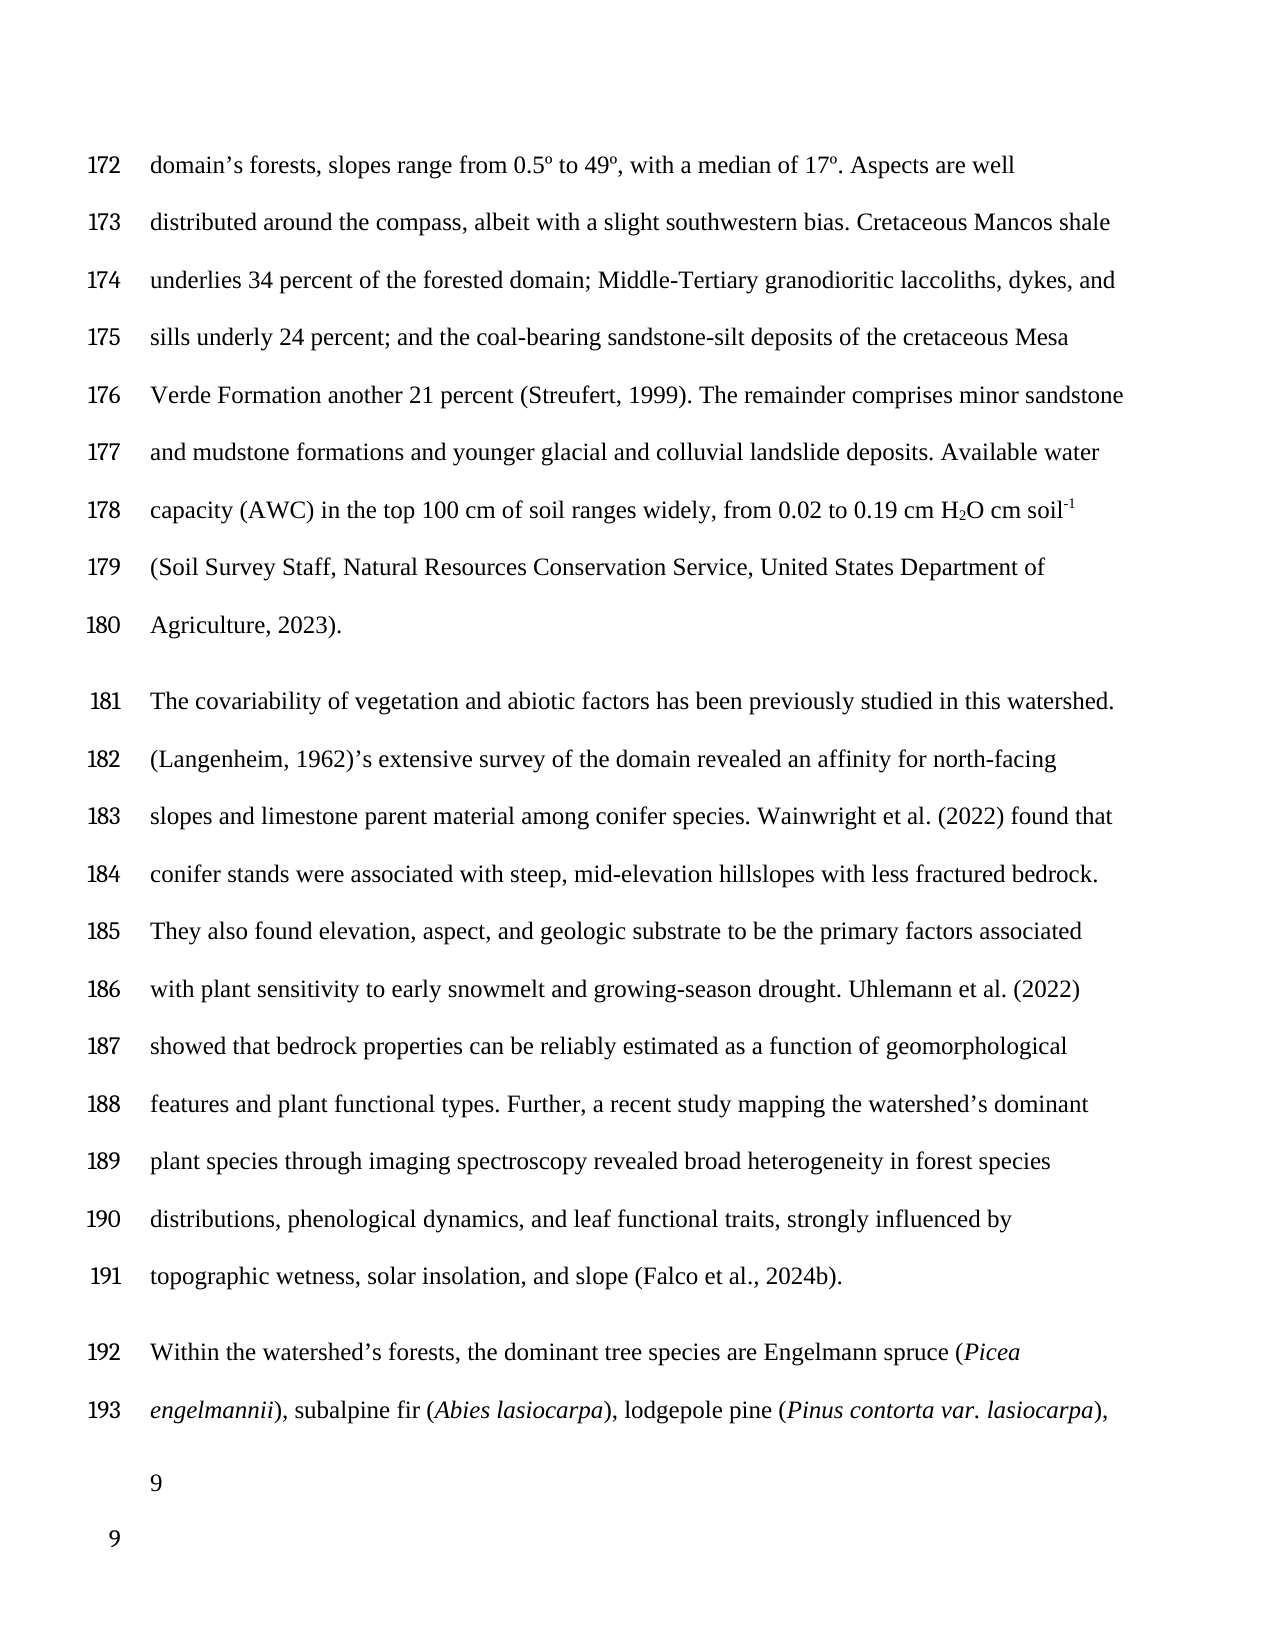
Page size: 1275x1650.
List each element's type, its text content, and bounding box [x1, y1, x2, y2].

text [150, 150, 1125, 639]
text The covariability of vegetation and abiotic factors has been previously studied in this watershed. (Langenheim, 1962)’s extensive survey of the domain revealed an affinity for north-facing slopes and limestone parent material among conifer species. Wainwright et al. (2022) found that conifer stands were associated with steep, mid-elevation hillslopes with less fractured bedrock. They also found elevation, aspect, and geologic substrate to be the primary factors associated with plant sensitivity to early snowmelt and growing-season drought. Uhlemann et al. (2022) showed that bedrock properties can be reliably estimated as a function of geomorphological features and plant functional types. Further, a recent study mapping the watershed’s dominant plant species through imaging spectroscopy revealed broad heterogeneity in forest species distributions, phenological dynamics, and leaf functional traits, strongly influenced by topographic wetness, solar insolation, and slope (Falco et al., 2024b). [150, 686, 1125, 1290]
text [150, 1337, 1125, 1424]
